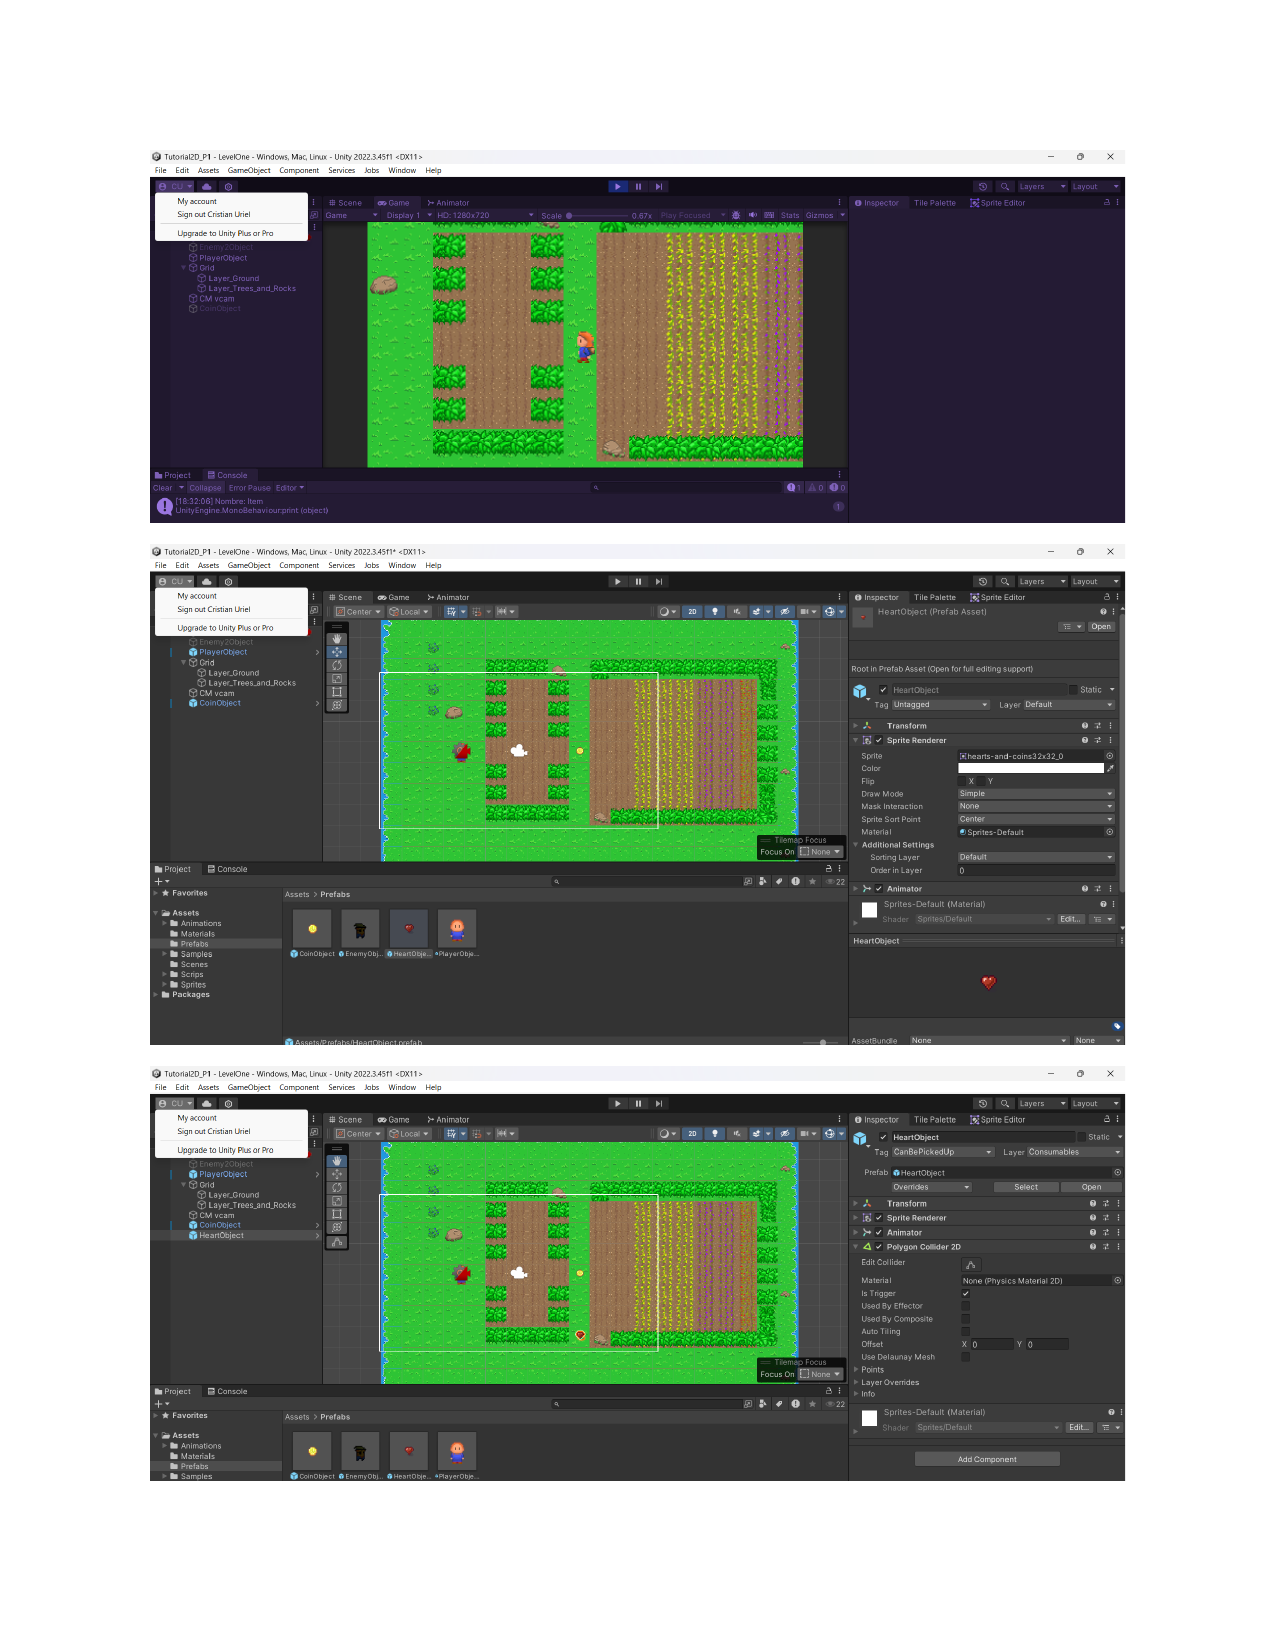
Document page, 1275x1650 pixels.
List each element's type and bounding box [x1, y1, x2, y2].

picture [150, 150, 1125, 523]
picture [150, 1066, 1125, 1481]
picture [150, 544, 1125, 1045]
